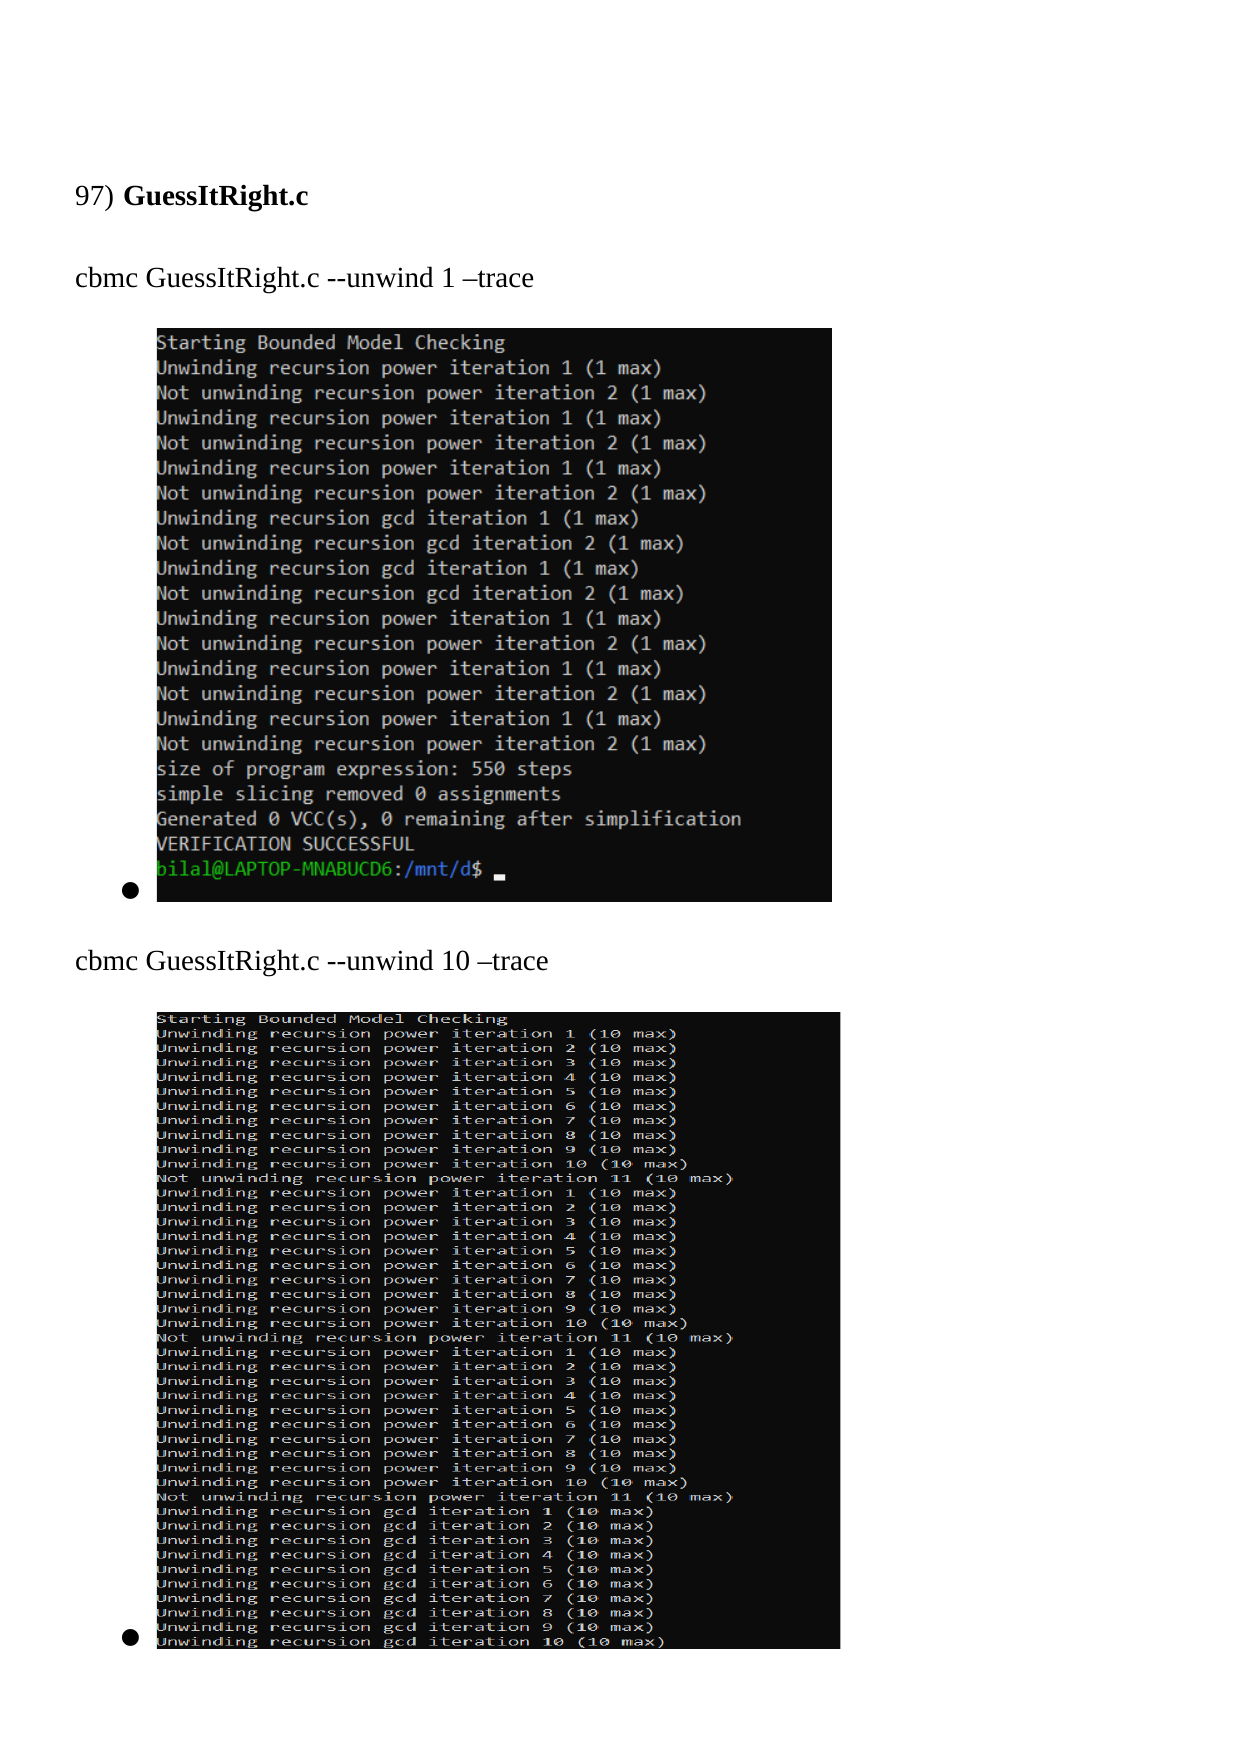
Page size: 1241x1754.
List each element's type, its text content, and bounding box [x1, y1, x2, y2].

picture [156, 1012, 841, 1649]
list GuessItRight.c [75, 162, 1165, 227]
picture [156, 328, 832, 902]
text cbmc GuessItRight.c --unwind 1 –trace [75, 244, 1165, 309]
text cbmc GuessItRight.c --unwind 10 –trace [75, 927, 1165, 992]
